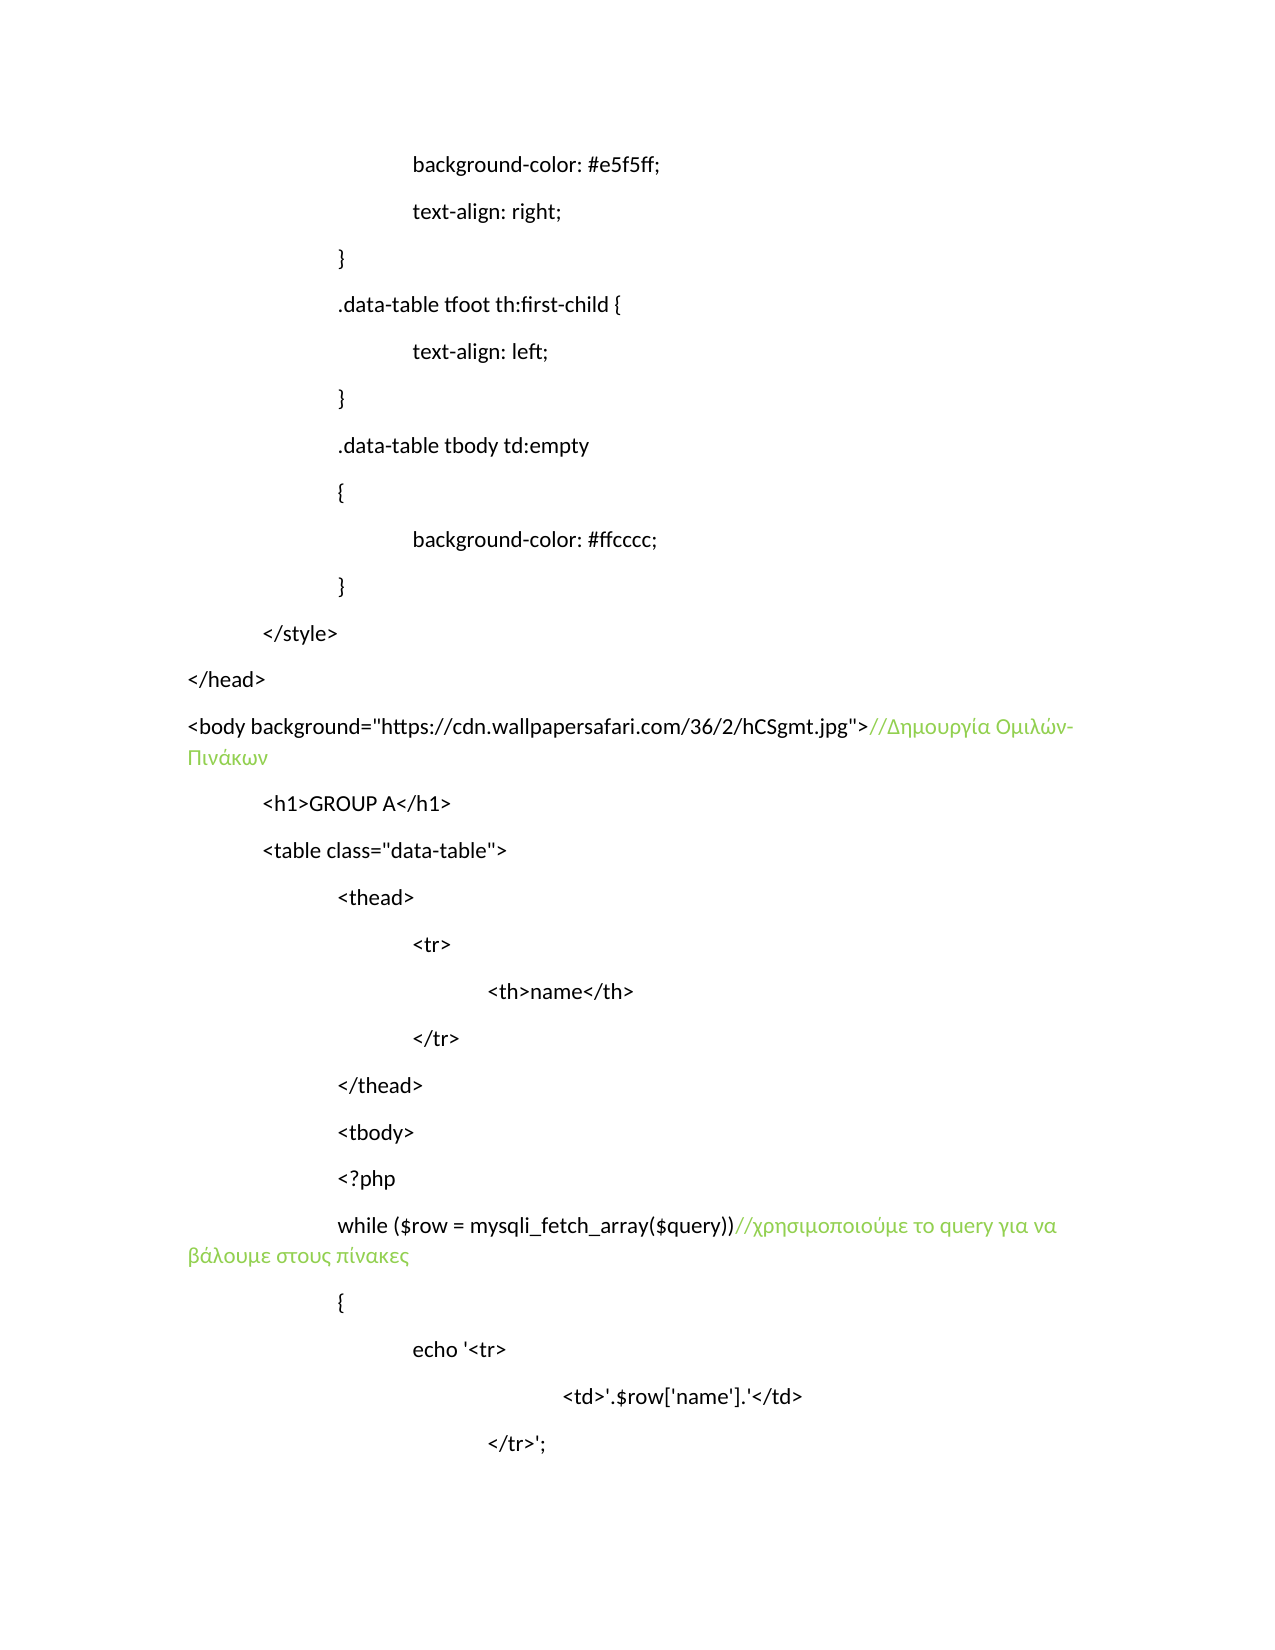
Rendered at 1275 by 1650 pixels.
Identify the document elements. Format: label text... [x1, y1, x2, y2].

text } [187, 572, 1087, 600]
text <thead> [187, 883, 1087, 911]
text <table class="data-table"> [187, 836, 1087, 864]
text <h1>GROUP A</h1> [187, 789, 1087, 818]
text } [187, 244, 1087, 272]
text background-color: #e5f5ff; [187, 150, 1087, 178]
text .data-table tbody td:empty [187, 431, 1087, 459]
text <th>name</th> [187, 977, 1087, 1005]
text </tr> [187, 1024, 1087, 1052]
text .data-table tfoot th:first-child { [187, 291, 1087, 319]
text <tr> [187, 930, 1087, 958]
text <td>'.$row['name'].'</td> [187, 1382, 1087, 1410]
text text-align: right; [187, 197, 1087, 225]
text while ($row = mysqli_fetch_array($query))//χρησιμοποιούμε το query για να βάλουμε στους πίνακες [187, 1211, 1087, 1270]
text </head> [187, 666, 1087, 694]
text </style> [187, 619, 1087, 647]
text <?php [187, 1164, 1087, 1193]
text { [187, 1288, 1087, 1317]
text </thead> [187, 1071, 1087, 1099]
text { [187, 478, 1087, 506]
text </tr>'; [187, 1429, 1087, 1457]
text text-align: left; [187, 337, 1087, 366]
text echo '<tr> [187, 1335, 1087, 1363]
text background-color: #ffcccc; [187, 525, 1087, 553]
text } [187, 384, 1087, 412]
text <tbody> [187, 1118, 1087, 1146]
text <body background="https://cdn.wallpapersafari.com/36/2/hCSgmt.jpg">//Δημουργία Ομιλών-Πινάκων [187, 712, 1087, 771]
